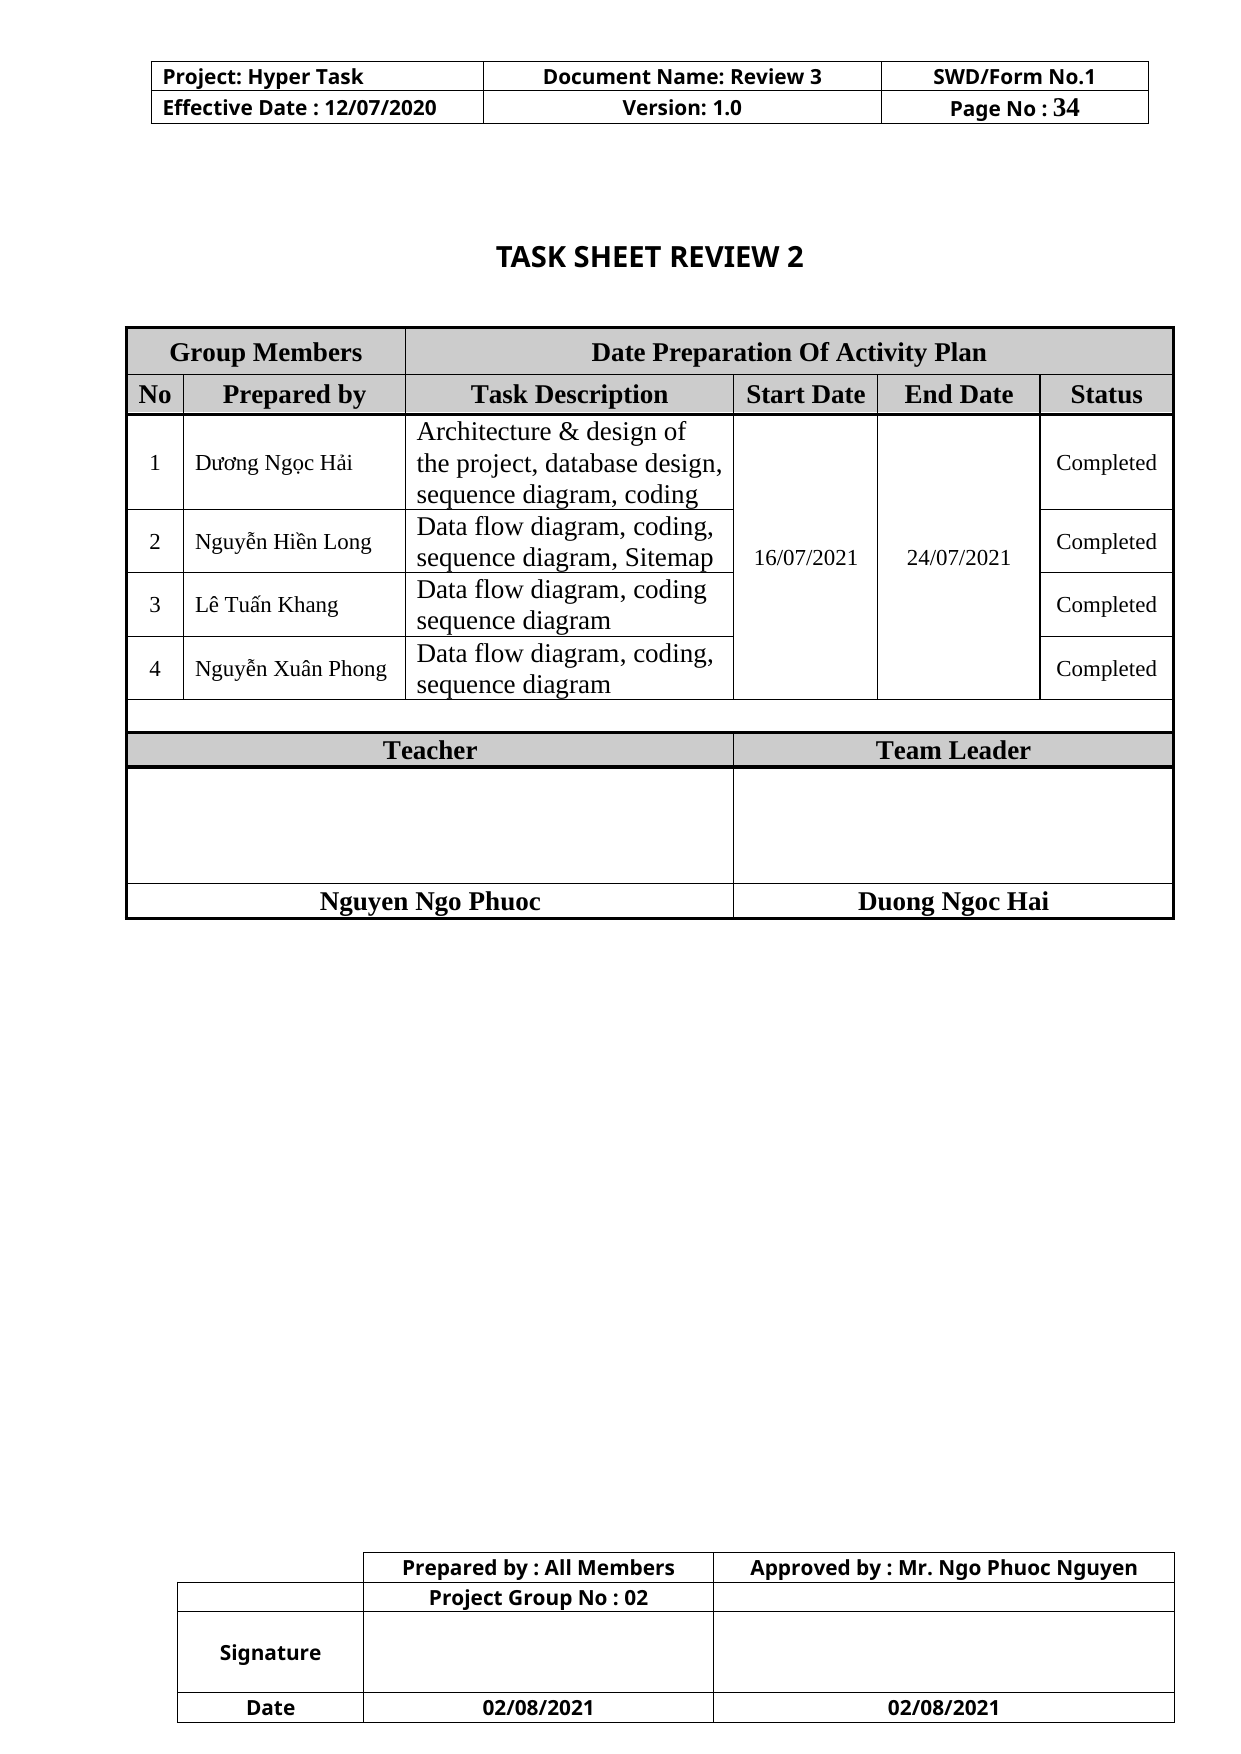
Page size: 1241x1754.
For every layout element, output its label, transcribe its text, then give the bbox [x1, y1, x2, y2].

table_cell Status [1041, 375, 1172, 412]
table_cell End Date [878, 375, 1039, 412]
table_cell 4 [128, 637, 183, 699]
subtitle TASK SHEET REVIEW 2 [177, 236, 1122, 276]
table_cell Data flow diagram, coding, sequence diagram, Sitemap [406, 510, 733, 572]
table_cell Task Description [406, 375, 733, 412]
table_cell Architecture & design of the project, database design, sequence diagram, coding [406, 416, 733, 509]
table_cell Nguyễn Hiền Long [184, 510, 405, 572]
table_cell Prepared by [184, 375, 405, 412]
table_cell Start Date [734, 375, 877, 412]
table_cell Team Leader [734, 734, 1172, 765]
table_cell 24/07/2021 [878, 416, 1039, 699]
table_cell Nguyen Ngo Phuoc [128, 884, 733, 917]
table_cell No [128, 375, 183, 412]
table_cell 1 [128, 416, 183, 509]
table_header Date Preparation Of Activity Plan [406, 329, 1172, 374]
table_cell 2 [128, 510, 183, 572]
table_cell [128, 769, 733, 883]
table_cell Completed [1041, 573, 1172, 636]
table_cell Duong Ngoc Hai [734, 884, 1172, 917]
table_cell 3 [128, 573, 183, 636]
table_cell Nguyễn Xuân Phong [184, 637, 405, 699]
table_cell Dương Ngọc Hải [184, 416, 405, 509]
table_cell 16/07/2021 [734, 416, 877, 699]
table_header Group Members [128, 329, 405, 374]
table_cell Completed [1041, 416, 1172, 509]
table_cell Teacher [128, 734, 733, 765]
table_cell Data flow diagram, coding, sequence diagram [406, 637, 733, 699]
table_cell Completed [1041, 637, 1172, 699]
table_cell [128, 700, 1172, 731]
table_cell Data flow diagram, coding sequence diagram [406, 573, 733, 636]
table_cell Completed [1041, 510, 1172, 572]
table_cell [734, 769, 1172, 883]
table_cell Lê Tuấn Khang [184, 573, 405, 636]
